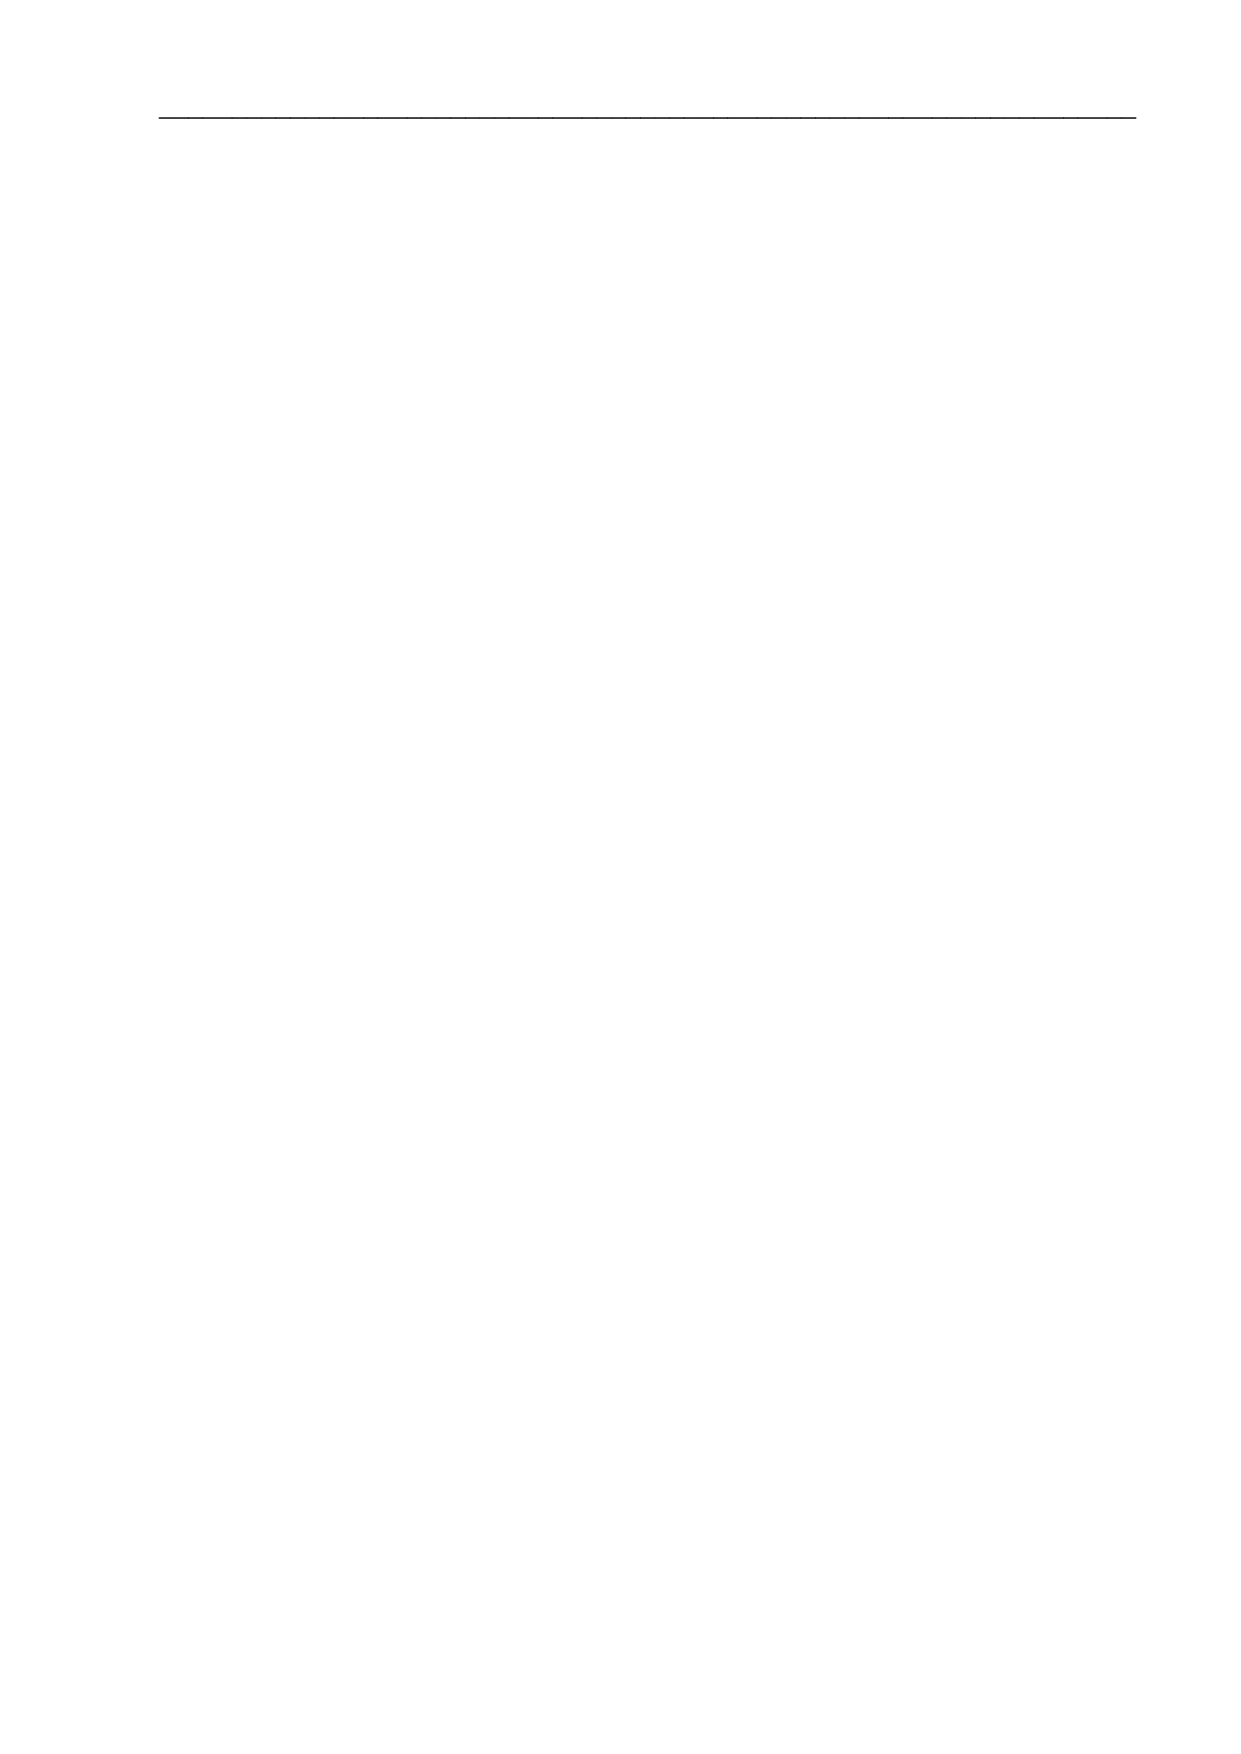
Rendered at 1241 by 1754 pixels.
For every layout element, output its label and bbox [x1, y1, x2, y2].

table_cell [148, 89, 1152, 127]
